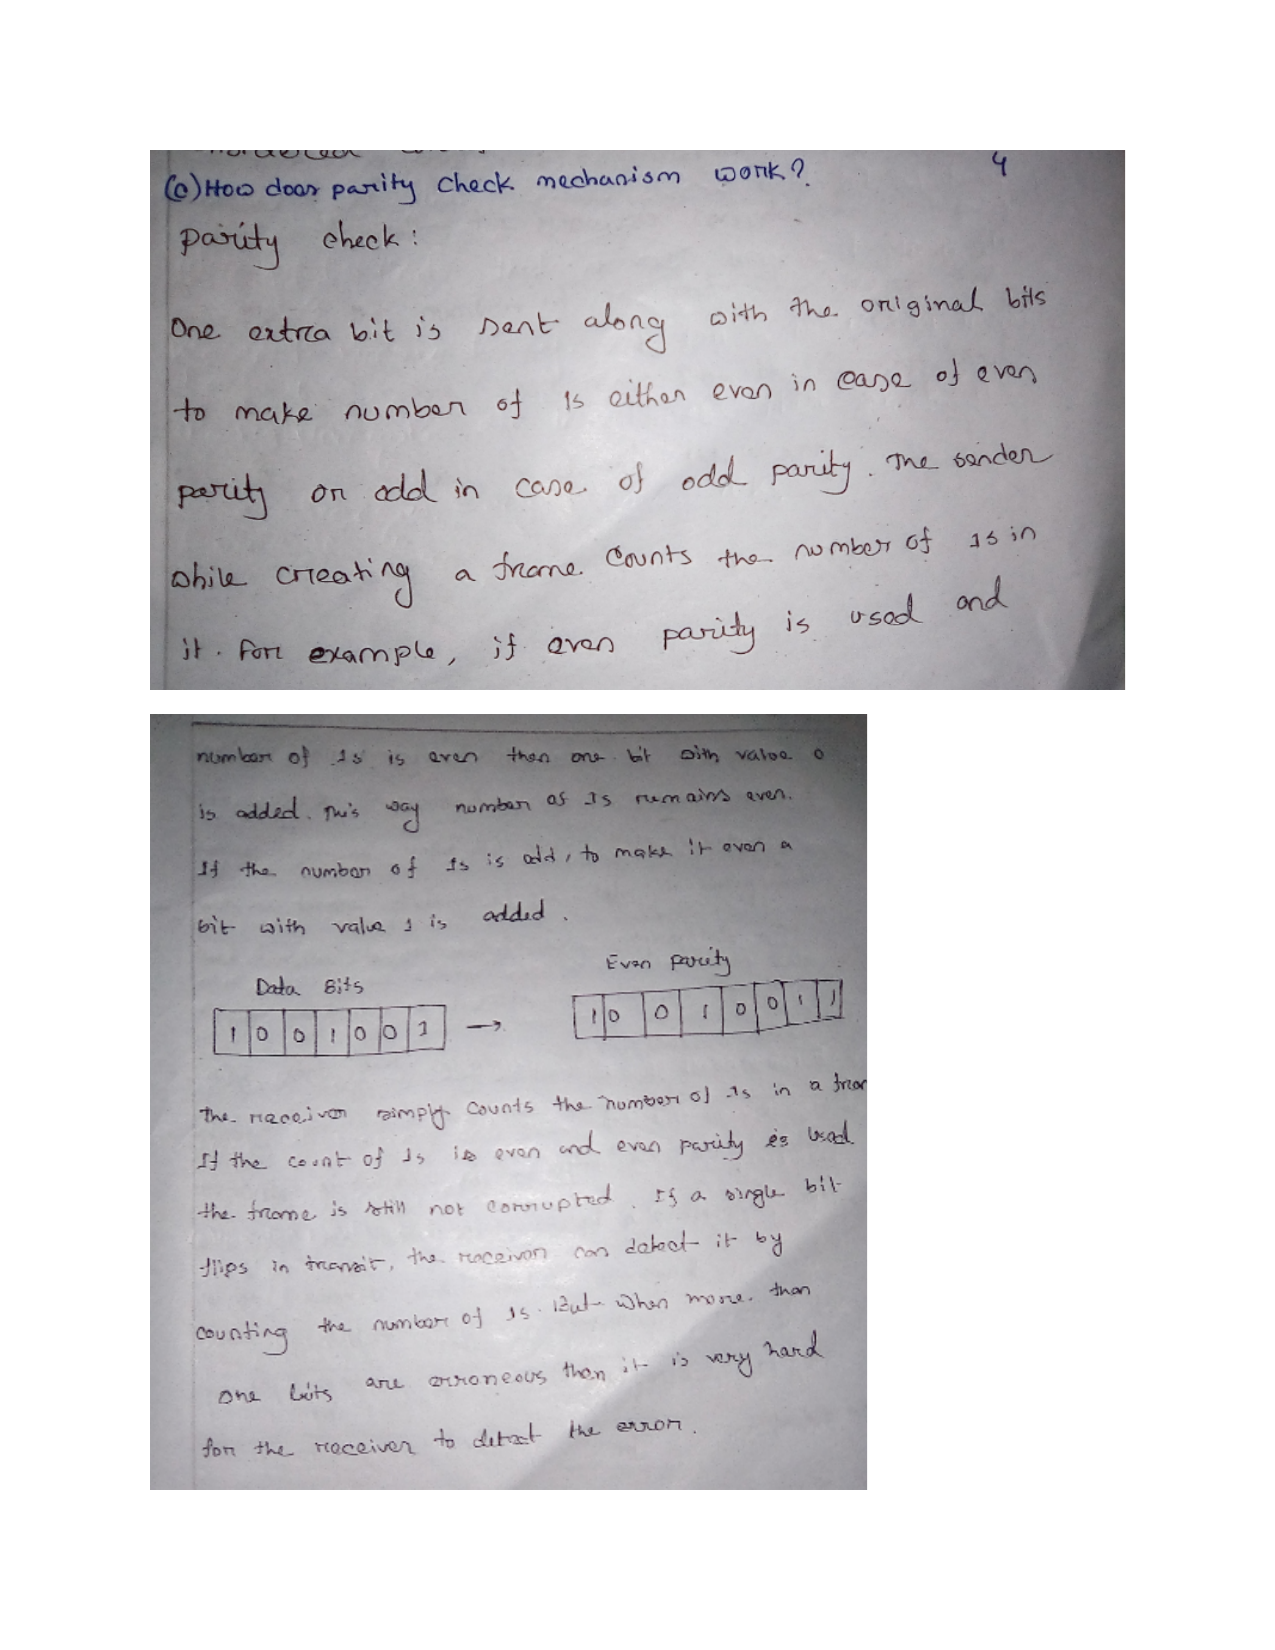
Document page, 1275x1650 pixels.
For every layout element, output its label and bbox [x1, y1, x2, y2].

picture [150, 150, 1125, 690]
picture [150, 714, 868, 1490]
